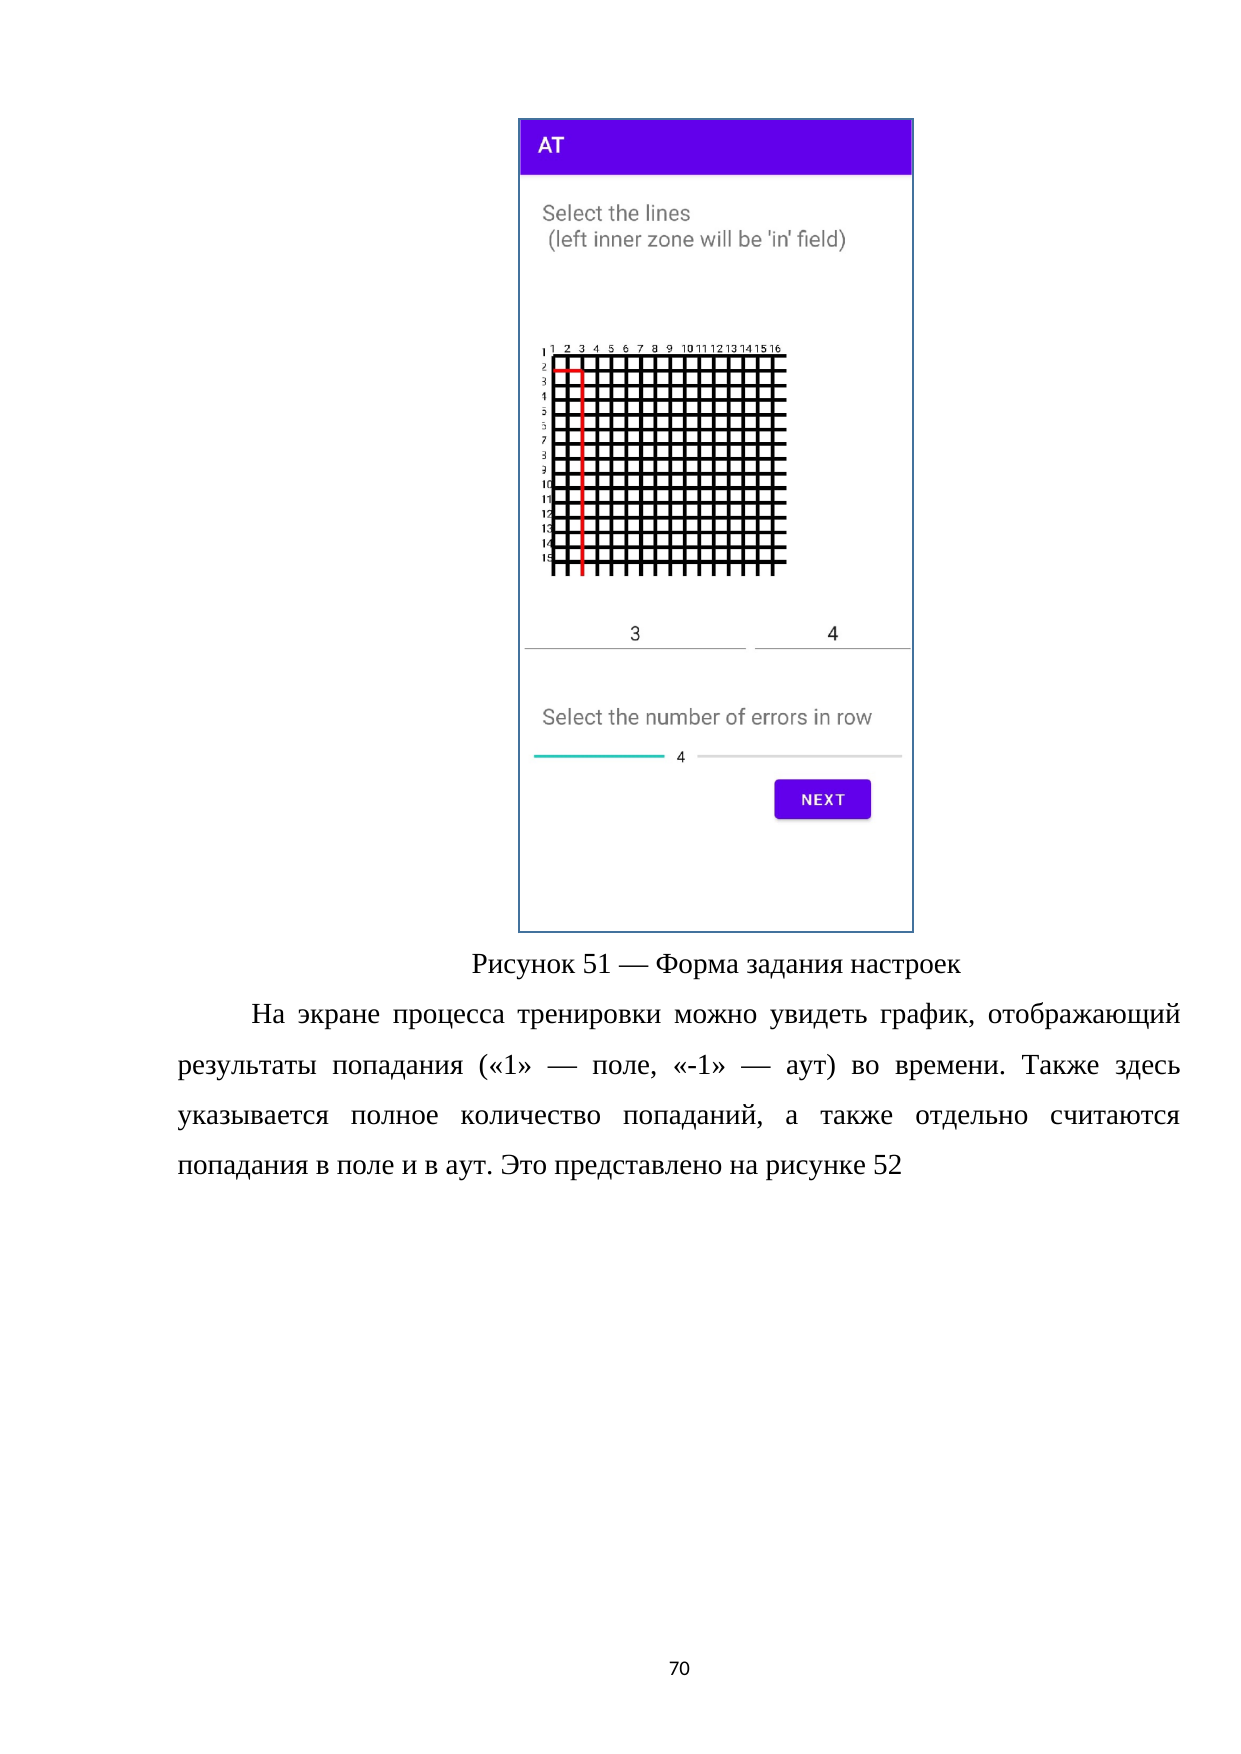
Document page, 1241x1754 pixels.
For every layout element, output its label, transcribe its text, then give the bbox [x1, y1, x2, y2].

text Рисунок 51 — Форма задания настроек [177, 946, 1181, 980]
text На экране процесса тренировки можно увидеть график, отображающий результаты попадания («1» — поле, «-1» — аут) во времени. Также здесь указывается полное количество попаданий, а также отдельно считаются попадания в поле и в аут. Это представлено на рисунке 52 [177, 996, 1181, 1181]
picture [520, 120, 912, 931]
